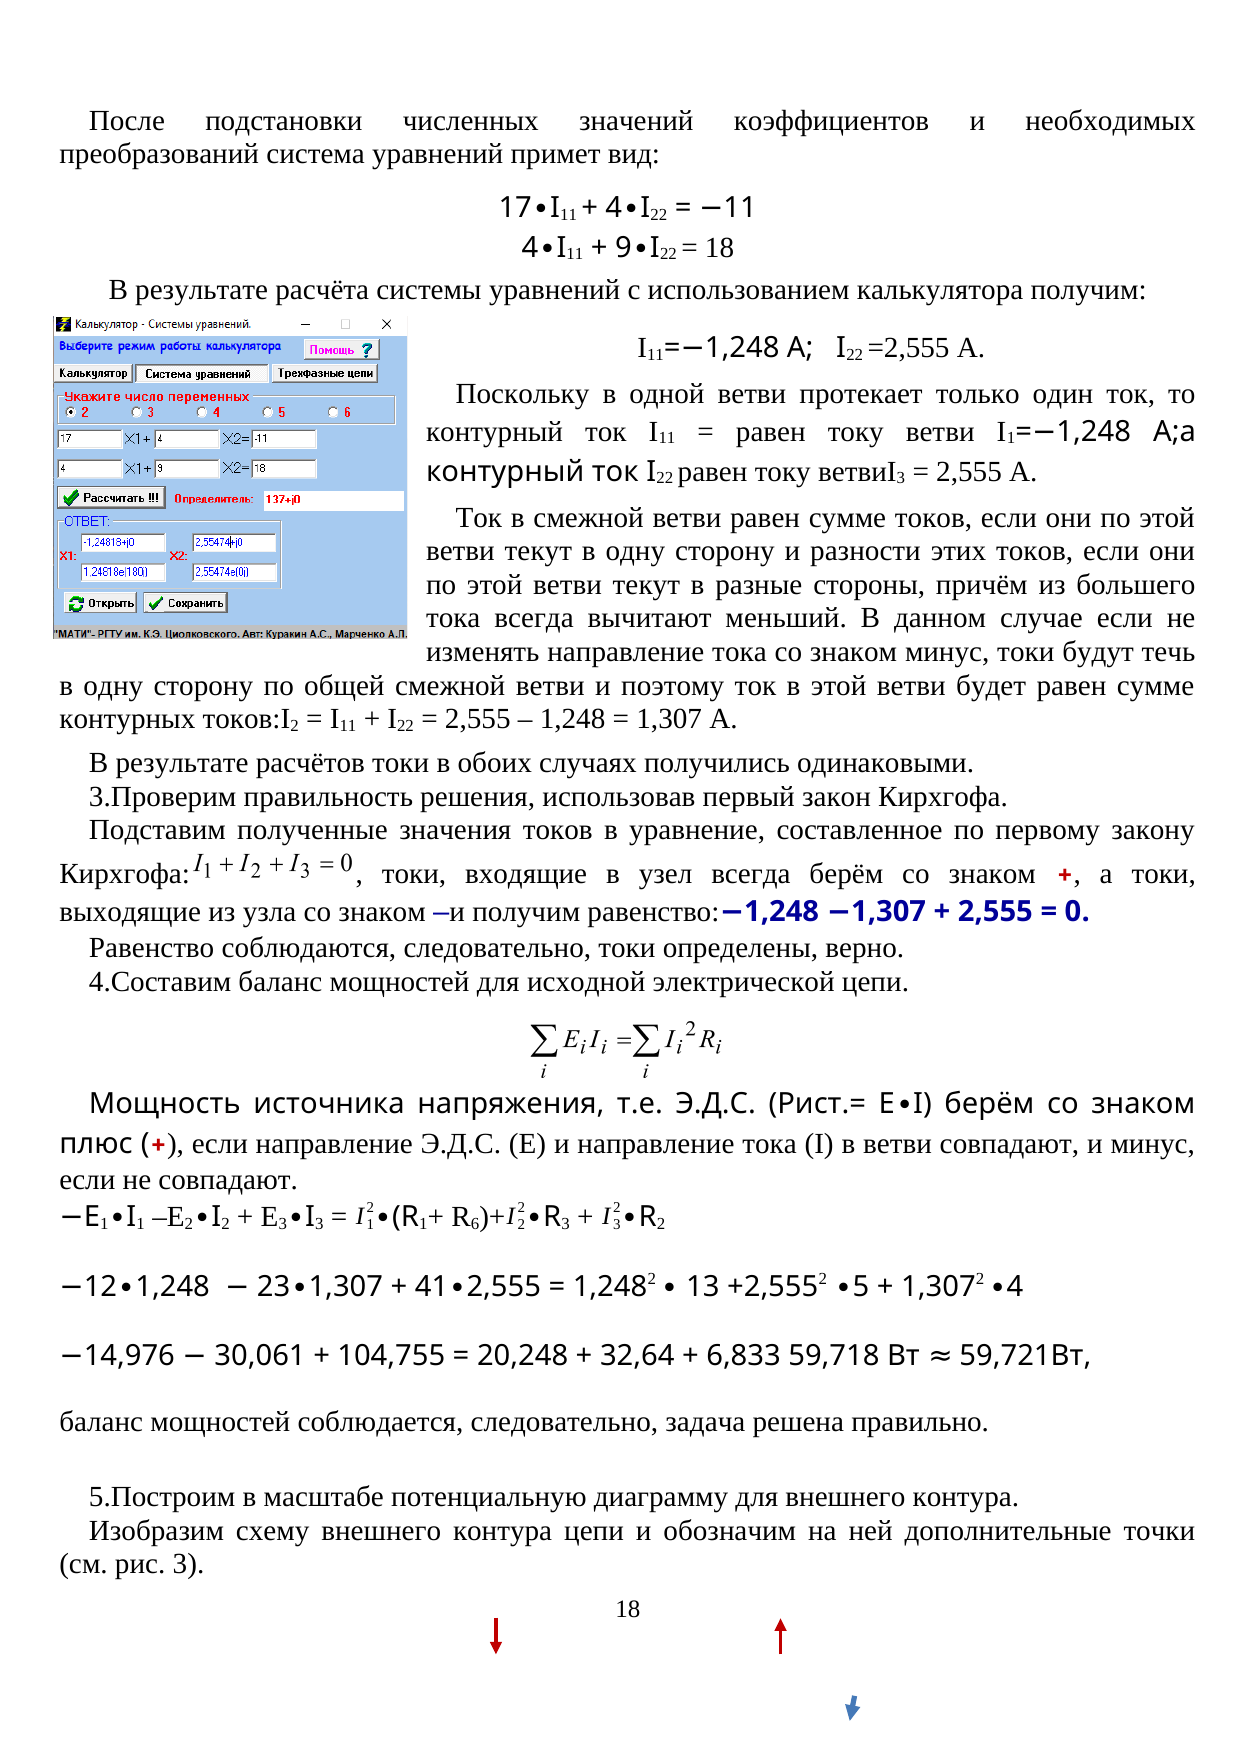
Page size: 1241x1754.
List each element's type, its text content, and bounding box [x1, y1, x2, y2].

text 17∙I11 + 4∙I22 = −11 [59, 186, 1196, 226]
text Подставим полученные значения токов в уравнение, составленное по первому закону Кирхгофа:, токи, входящие в узел всегда берём со знаком +, а токи, выходящие из узла со знаком –и получим равенство:−1,248 −1,307 + 2,555 = 0. [59, 812, 1196, 930]
text баланс мощностей соблюдается, следовательно, задача решена правильно. [59, 1404, 1196, 1437]
picture [53, 316, 408, 639]
text 4∙I11 + 9∙I22 = 18 [59, 226, 1196, 266]
text Ток в смежной ветви равен сумме токов, если они по этой ветви текут в одну сторону и разности этих токов, если они по этой ветви текут в разные стороны, причём из большего тока всегда вычитают меньший. В данном случае если не изменять направление тока со знаком минус, токи будут течь в одну сторону по общей смежной ветви и поэтому ток в этой ветви будет равен сумме контурных токов:I2 = I11 + I22 = 2,555 – 1,248 = 1,307 А. [59, 500, 1196, 735]
text 3.Проверим правильность решения, использовав первый закон Кирхгофа. [59, 779, 1196, 812]
text Мощность источника напряжения, т.е. Э.Д.С. (Рист.= Е∙I) берём со знаком плюс (+), если направление Э.Д.С. (Е) и направление тока (I) в ветви совпадают, и минус, если не совпадают. [59, 1083, 1196, 1196]
text 5.Построим в масштабе потенциальную диаграмму для внешнего контура. [59, 1479, 1196, 1513]
text В результате расчётов токи в обоих случаях получились одинаковыми. [59, 745, 1196, 779]
text −Е1∙I1 –E2∙I2 + E3∙I3 = ∙(R1+ R6)+∙R3 + ∙R2 [59, 1196, 1196, 1235]
text В результате расчёта системы уравнений с использованием калькулятора получим: [59, 272, 1196, 306]
picture [189, 845, 356, 884]
picture [526, 1014, 729, 1083]
text −14,976 − 30,061 + 104,755 = 20,248 + 32,64 + 6,833 59,718 Вт ≈ 59,721Вт, [59, 1334, 1196, 1374]
text −12∙1,248 − 23∙1,307 + 41∙2,555 = 1,2482 ∙ 13 +2,5552 ∙5 + 1,3072 ∙4 [59, 1265, 1196, 1305]
text Изобразим схему внешнего контура цепи и обозначим на ней дополнительные точки (см. рис. 3). [59, 1513, 1196, 1580]
text Равенство соблюдаются, следовательно, токи определены, верно. [59, 930, 1196, 964]
text Поскольку в одной ветви протекает только один ток, то контурный ток I11 = равен току ветви I1=−1,248 A;а контурный ток I22 равен току ветвиI3 = 2,555 А. [408, 377, 1196, 489]
text I11=−1,248 A; I22 =2,555 А. [408, 326, 1196, 366]
text 4.Составим баланс мощностей для исходной электрической цепи. [59, 964, 1196, 997]
text После подстановки численных значений коэффициентов и необходимых преобразований система уравнений примет вид: [59, 103, 1196, 170]
